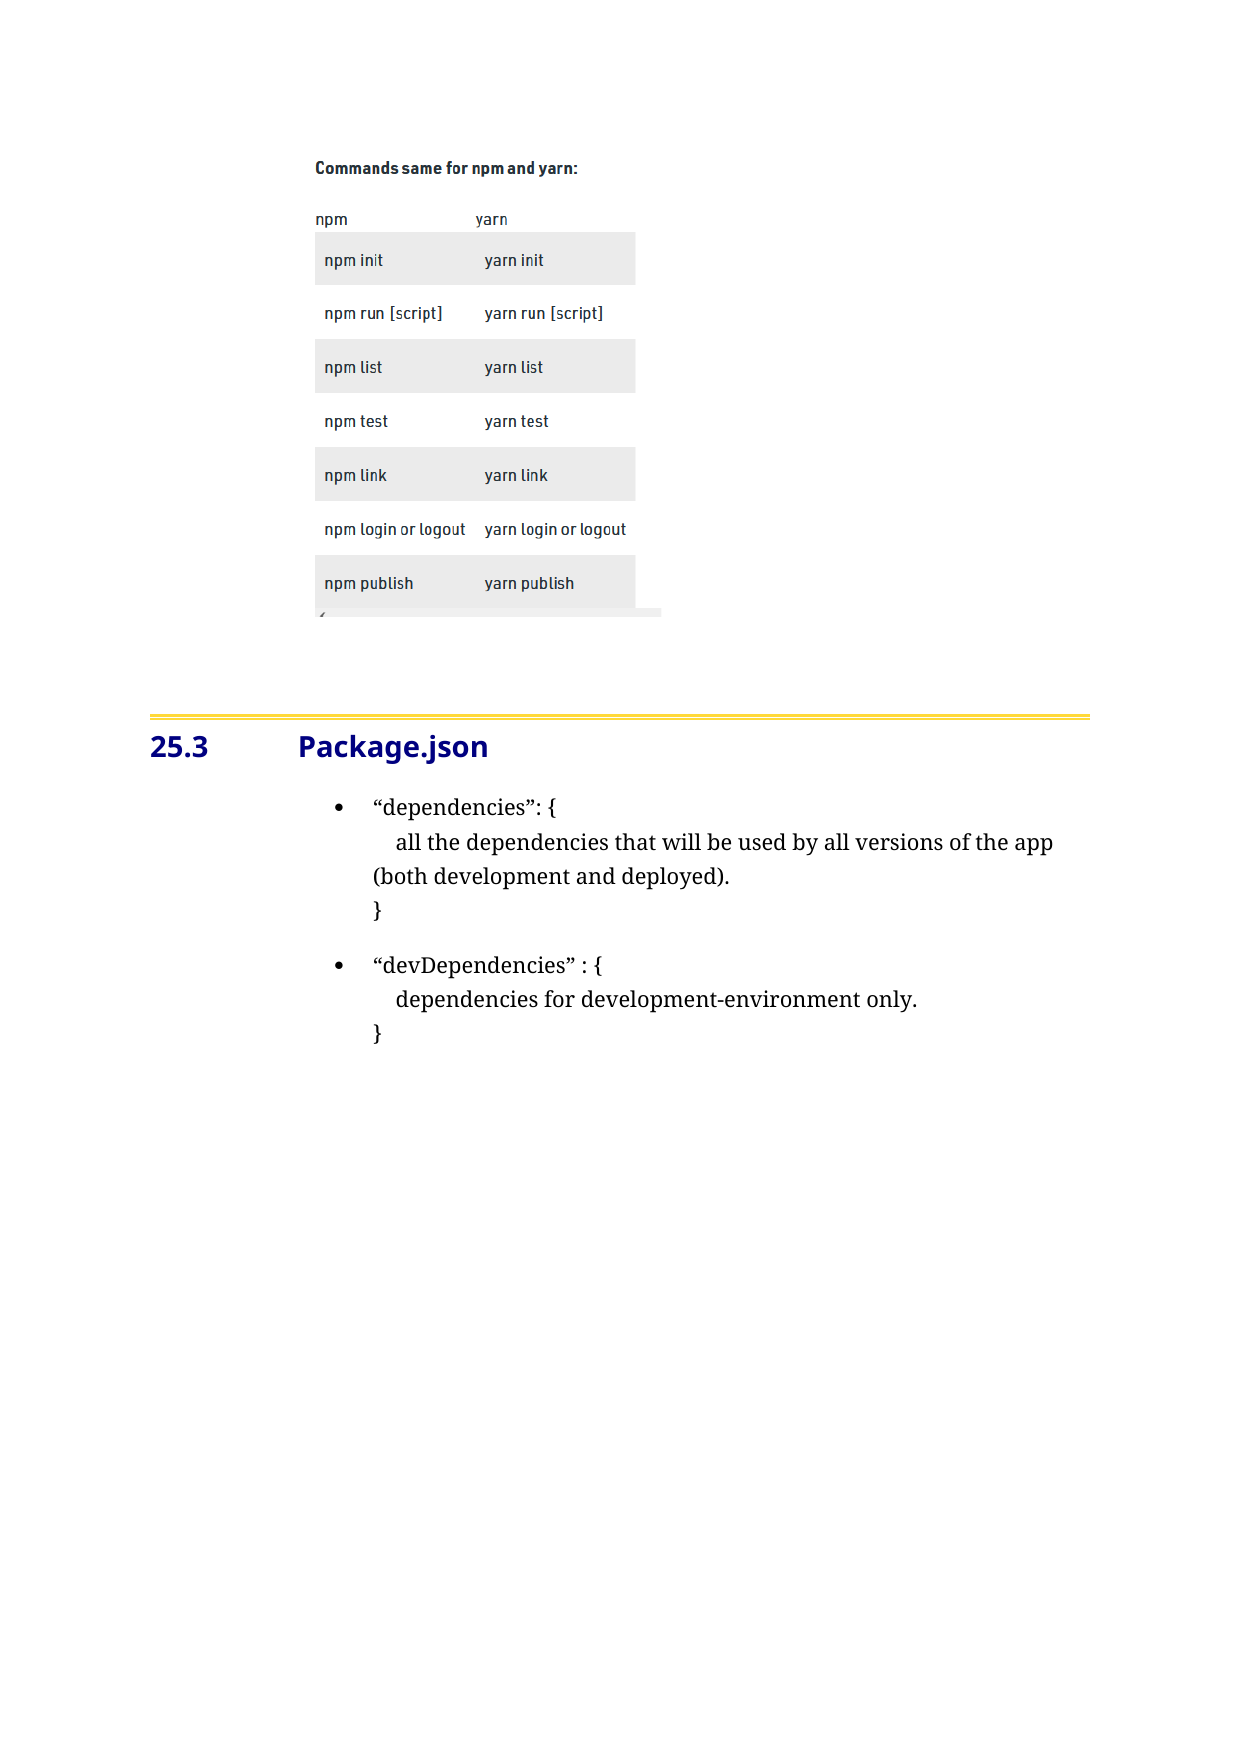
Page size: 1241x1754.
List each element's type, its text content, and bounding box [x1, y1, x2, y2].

list “dependencies”: { all the dependencies that will be used by all versions of the app (both development and deployed). } [335, 792, 1090, 925]
subtitle Package.json [150, 720, 1090, 766]
list “devDependencies” : { dependencies for development-environment only. } [335, 950, 1090, 1048]
picture [297, 150, 662, 617]
